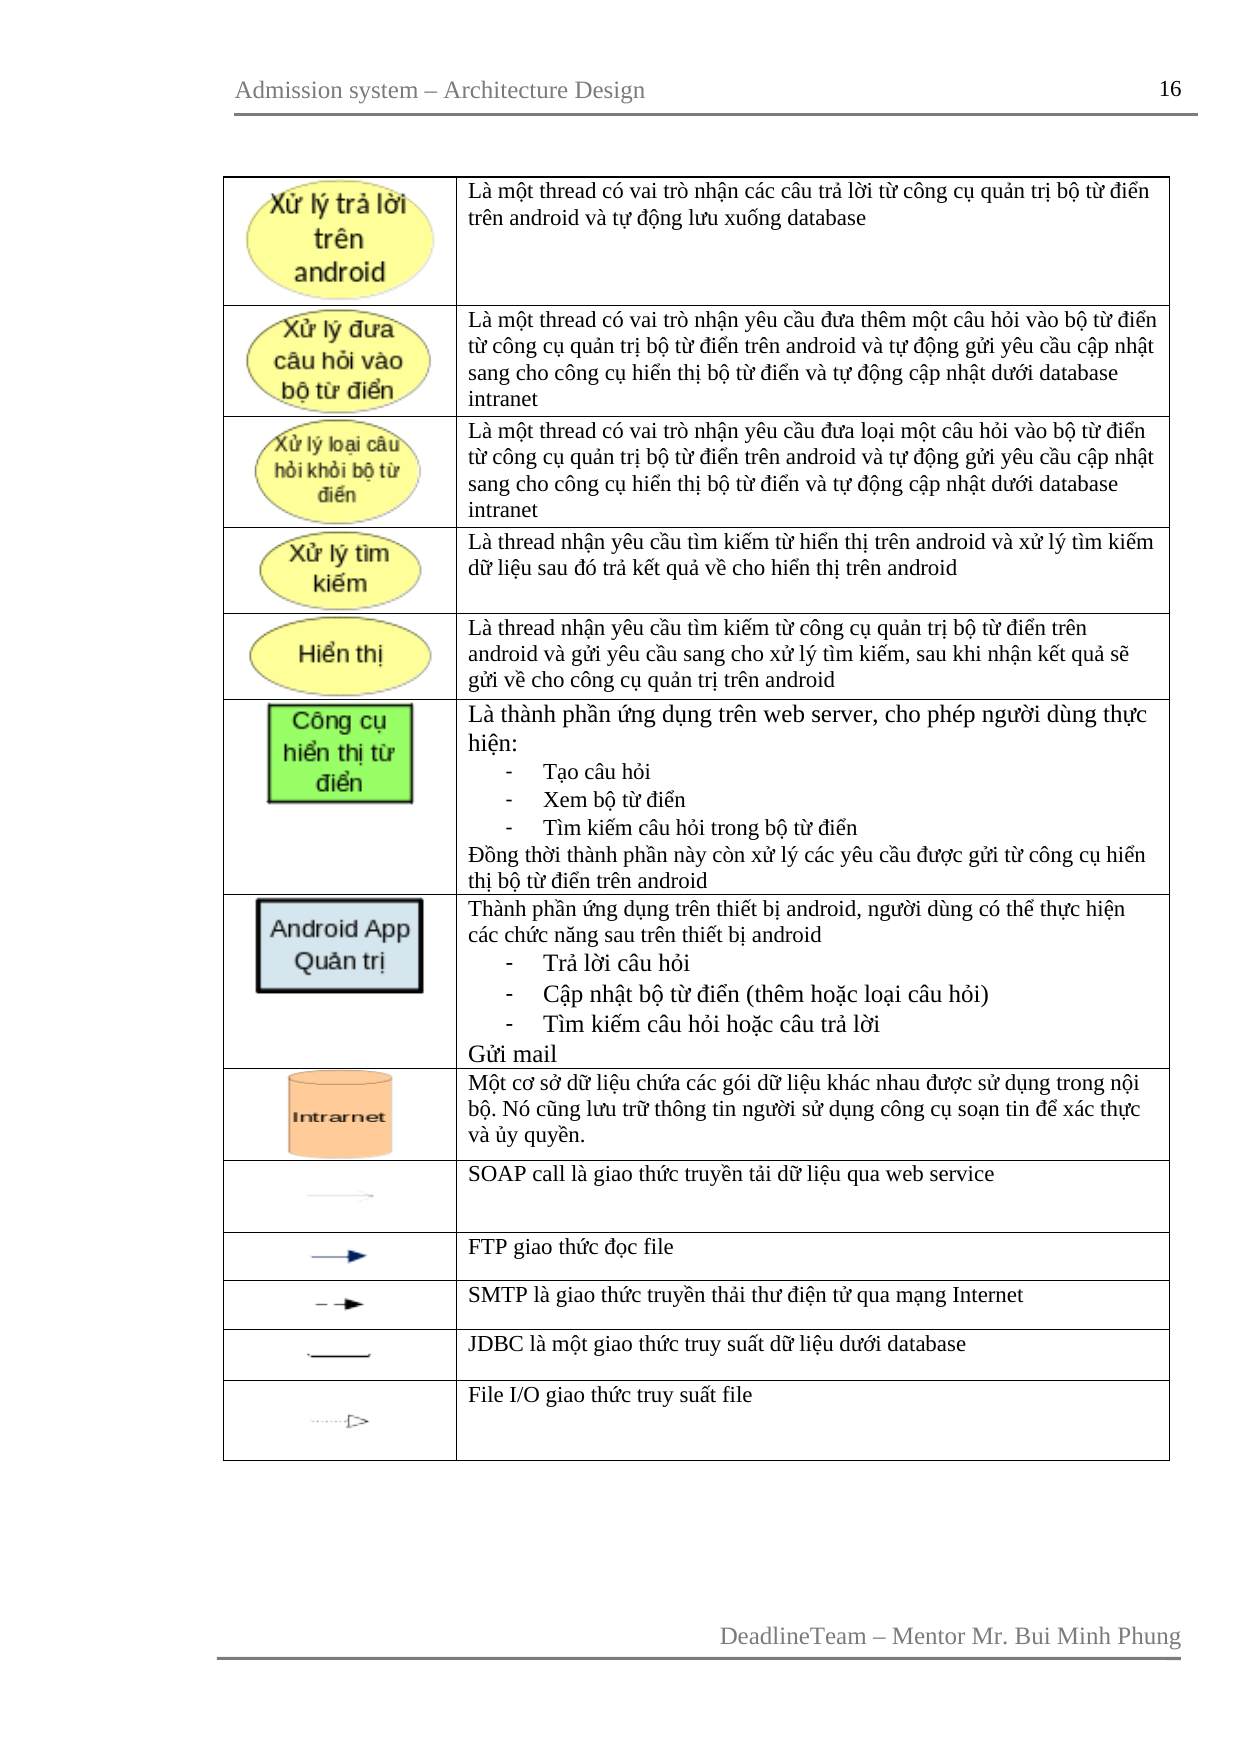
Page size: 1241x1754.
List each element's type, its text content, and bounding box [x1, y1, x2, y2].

table_cell FTP giao thức đọc file [457, 1233, 1169, 1280]
table_cell JDBC là một giao thức truy suất dữ liệu dưới database [457, 1330, 1169, 1380]
table_cell [224, 528, 456, 613]
table_cell [224, 1330, 456, 1380]
table_cell [357, 1069, 456, 1159]
table_cell Là một thread có vai trò nhận yêu cầu đưa thêm một câu hỏi vào bộ từ điển từ công cụ quản trị bộ từ điển trên android và tự động gửi yêu cầu cập nhật sang cho công cụ hiển thị bộ từ điển và tự động cập nhật dưới database intranet [457, 306, 1169, 416]
table_cell [224, 1233, 456, 1280]
table_cell Là một thread có vai trò nhận các câu trả lời từ công cụ quản trị bộ từ điển trên android và tự động lưu xuống database [457, 178, 1169, 305]
table_cell [224, 178, 456, 305]
table_cell [224, 1161, 456, 1232]
table_cell [224, 1281, 456, 1329]
table_cell Thành phần ứng dụng trên thiết bị android, người dùng có thể thực hiện các chức năng sau trên thiết bị android Trả lời câu hỏi Cập nhật bộ từ điển (thêm hoặc loại câu hỏi) Tìm kiếm câu hỏi hoặc câu trả lời Gửi mail [457, 895, 1169, 1068]
table_cell Là một thread có vai trò nhận yêu cầu đưa loại một câu hỏi vào bộ từ điển từ công cụ quản trị bộ từ điển trên android và tự động gửi yêu cầu cập nhật sang cho công cụ hiển thị bộ từ điển và tự động cập nhật dưới database intranet [457, 417, 1169, 527]
table_cell Là thread nhận yêu cầu tìm kiếm từ hiển thị trên android và xử lý tìm kiếm dữ liệu sau đó trả kết quả về cho hiển thị trên android [457, 528, 1169, 613]
table_cell [224, 614, 456, 698]
table_cell [224, 1381, 456, 1460]
table_cell Là thành phần ứng dụng trên web server, cho phép người dùng thực hiện: Tạo câu hỏi Xem bộ từ điển Tìm kiếm câu hỏi trong bộ từ điển Đồng thời thành phần này còn xử lý các yêu cầu được gửi từ công cụ hiển thị bộ từ điển trên android [457, 700, 1169, 894]
table_cell Là thread nhận yêu cầu tìm kiếm từ công cụ quản trị bộ từ điển trên android và gửi yêu cầu sang cho xử lý tìm kiếm, sau khi nhận kết quả sẽ gửi về cho công cụ quản trị trên android [457, 614, 1169, 698]
table_cell [224, 306, 456, 416]
table_cell [224, 417, 456, 527]
table_cell SMTP là giao thức truyền thải thư điện tử qua mạng Internet [457, 1281, 1169, 1329]
table_cell [224, 1069, 322, 1159]
table_cell [224, 895, 456, 1068]
table_cell SOAP call là giao thức truyền tải dữ liệu qua web service [457, 1161, 1169, 1232]
table_cell [224, 700, 456, 894]
table_cell File I/O giao thức truy suất file [457, 1381, 1169, 1460]
table_cell Một cơ sở dữ liệu chứa các gói dữ liệu khác nhau được sử dụng trong nội bộ. Nó cũng lưu trữ thông tin người sử dụng công cụ soạn tin để xác thực và ủy quyền. [457, 1069, 1169, 1159]
